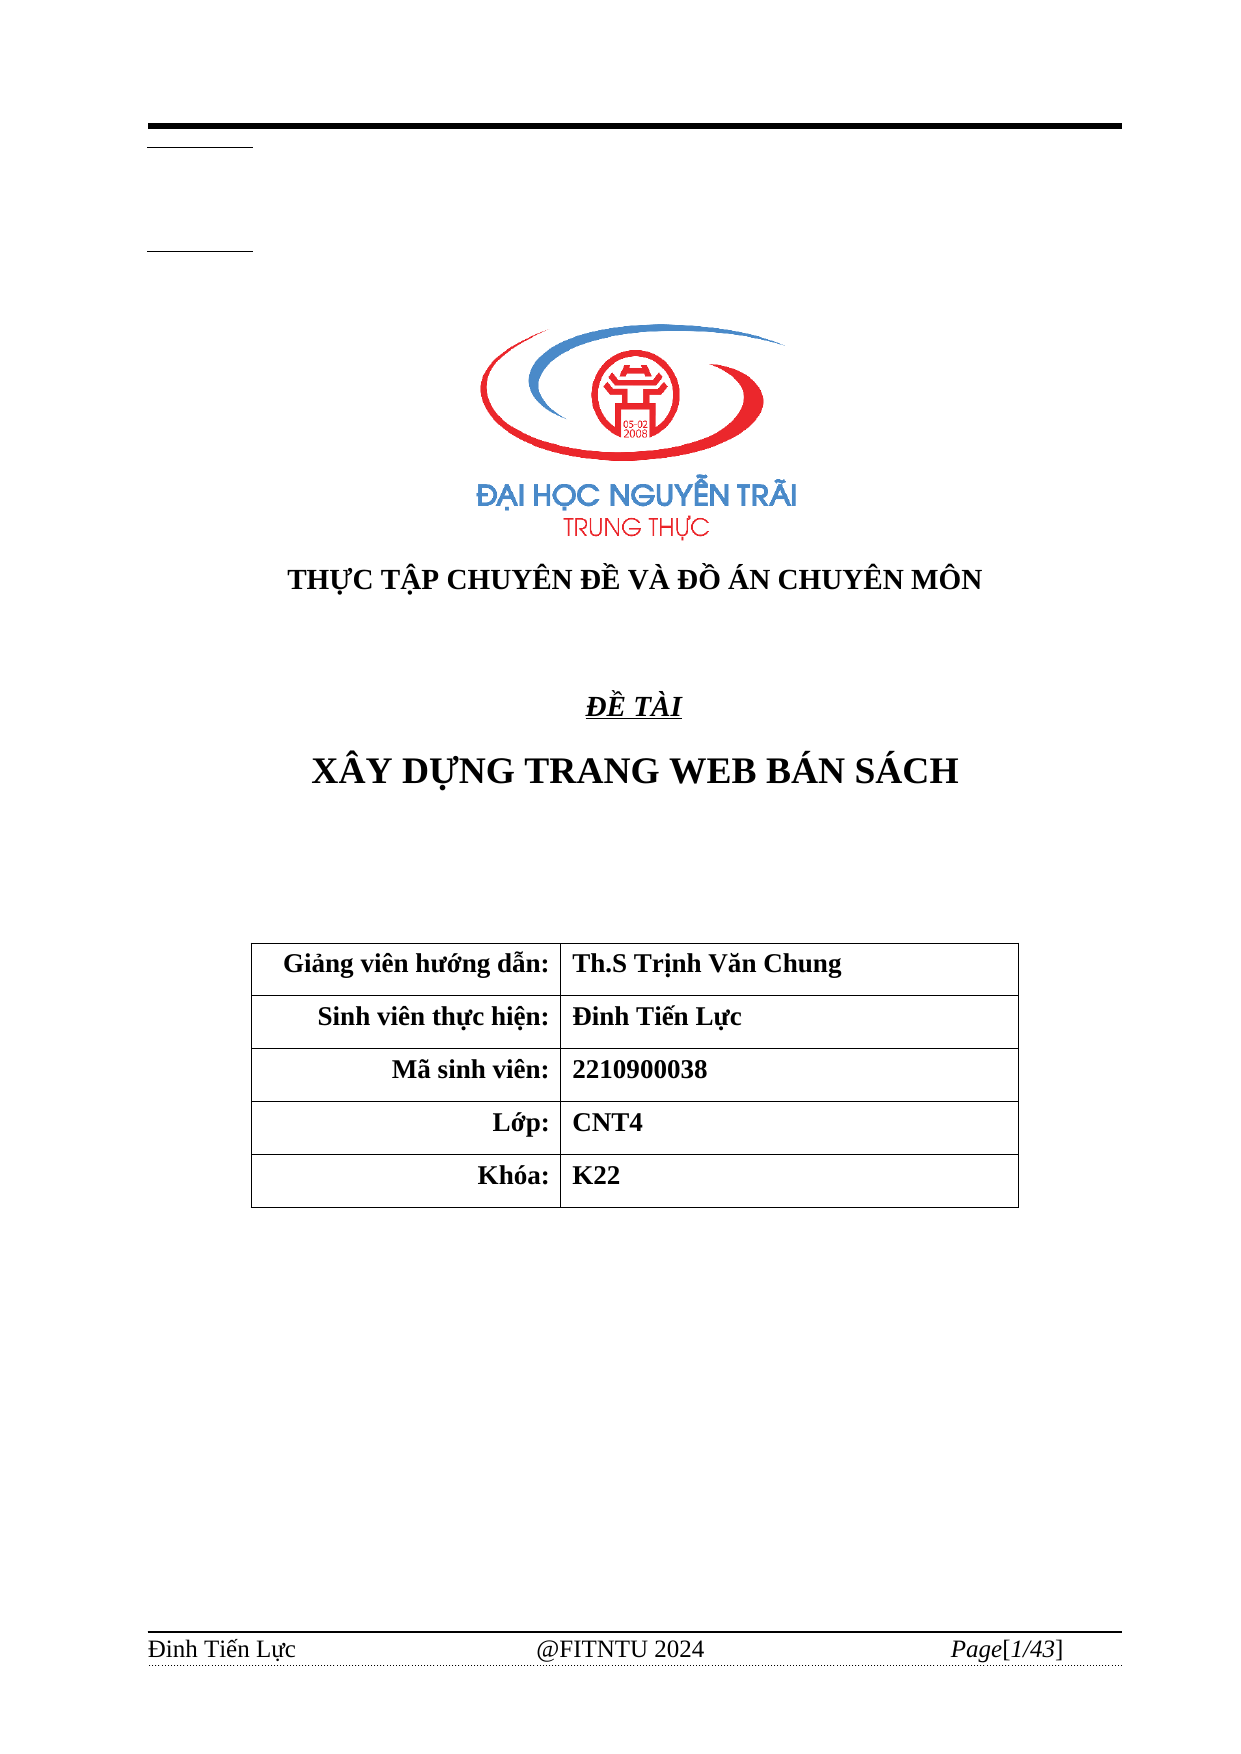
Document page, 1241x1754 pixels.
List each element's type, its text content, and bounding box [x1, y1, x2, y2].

table_cell Sinh viên thực hiện: [252, 996, 560, 1048]
table_header Giảng viên hướng dẫn: [252, 944, 560, 995]
table_cell Khóa: [252, 1155, 560, 1207]
table_cell 2210900038 [561, 1049, 1018, 1101]
text Xây dựng trang web bán sách [148, 748, 1122, 791]
table_cell Mã sinh viên: [252, 1049, 560, 1101]
table_cell K22 [561, 1155, 1018, 1207]
table_cell Đinh Tiến Lực [561, 996, 1018, 1048]
table_cell CNT4 [561, 1102, 1018, 1154]
picture [457, 311, 813, 549]
text ĐỀ TÀI [148, 689, 1122, 722]
table_cell Lớp: [252, 1102, 560, 1154]
table_header Th.S Trịnh Văn Chung [561, 944, 1018, 995]
